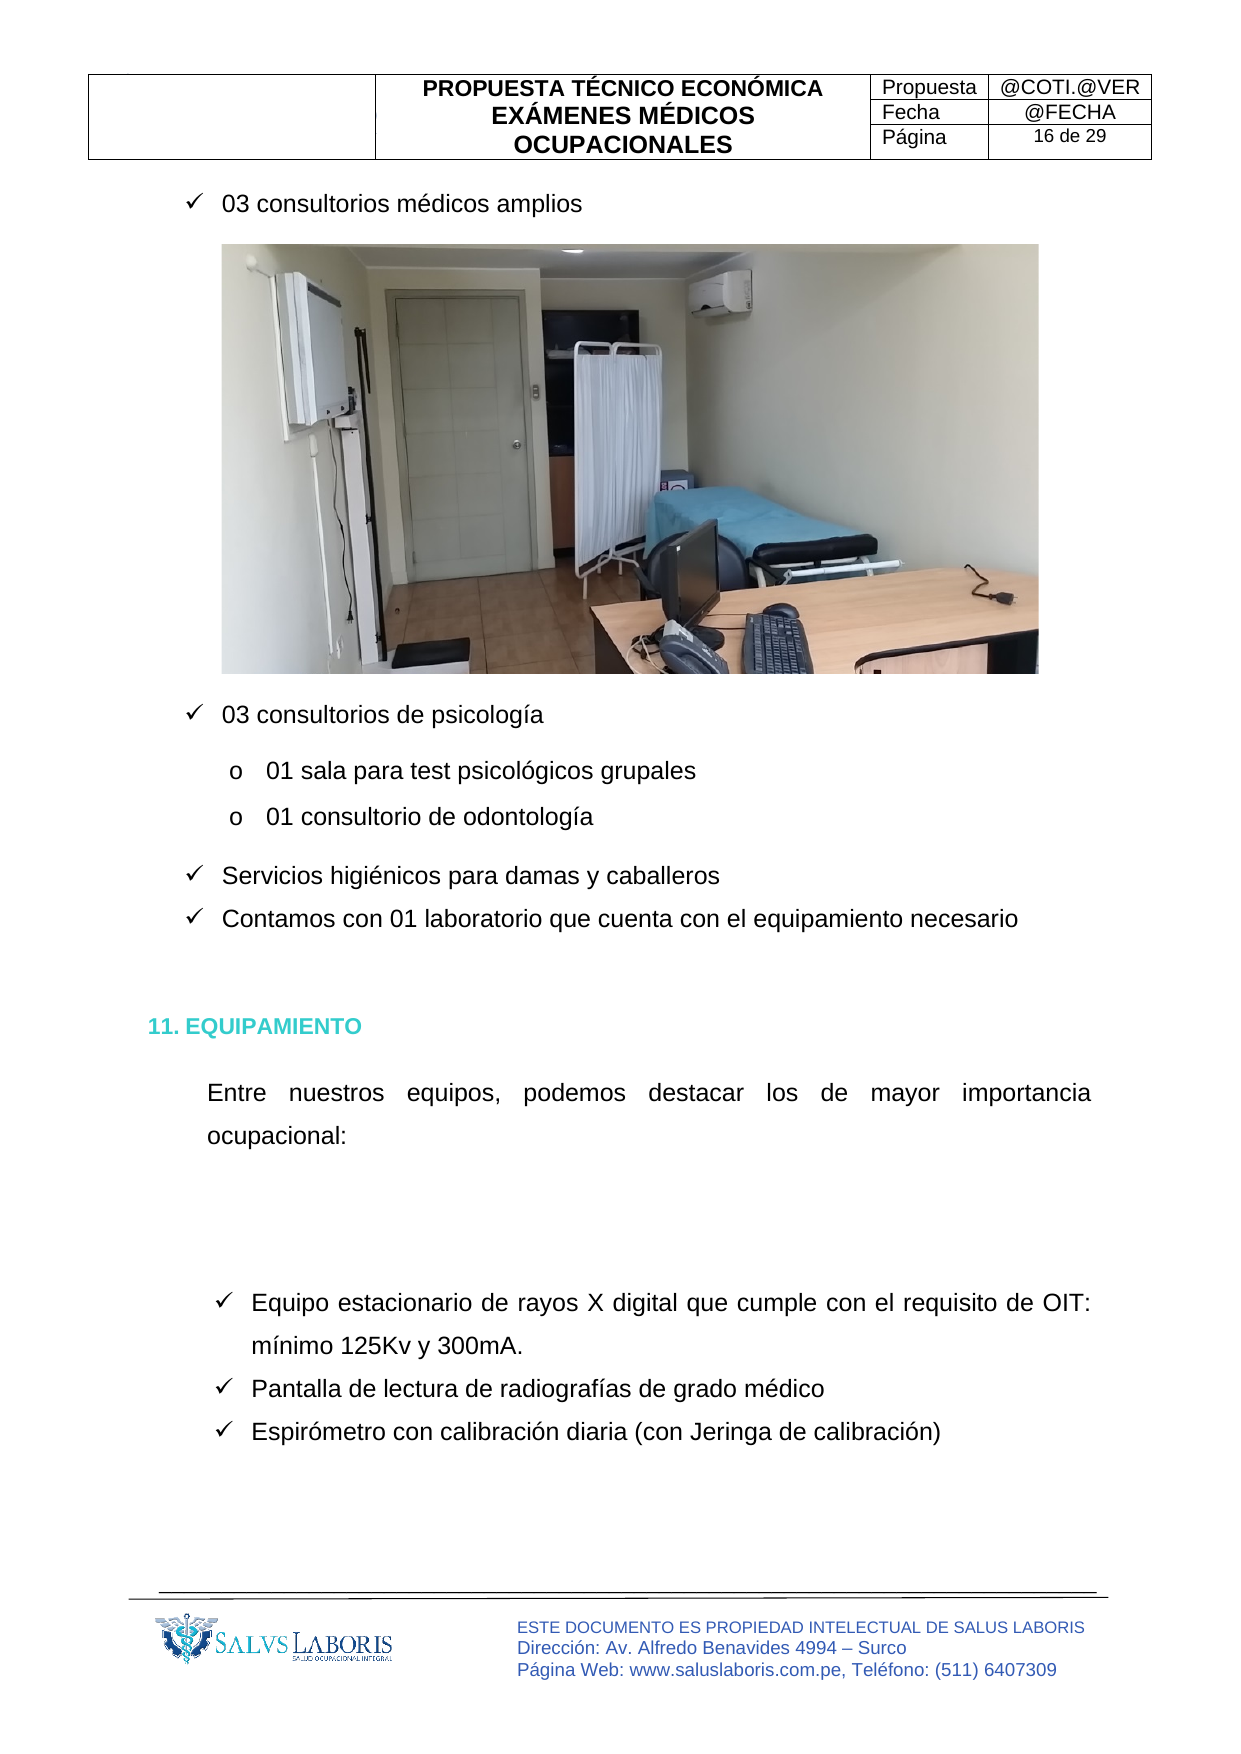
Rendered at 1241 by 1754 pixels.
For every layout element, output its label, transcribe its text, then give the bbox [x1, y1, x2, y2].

subtitle EQUIPAMIENTO [148, 1013, 1092, 1039]
list Pantalla de lectura de radiografías de grado médico [214, 1374, 1092, 1403]
list Equipo estacionario de rayos X digital que cumple con el requisito de OIT: mínimo 125Kv y 300mA. [214, 1288, 1092, 1359]
text Entre nuestros equipos, podemos destacar los de mayor importancia ocupacional: [207, 1078, 1092, 1149]
list 01 sala para test psicológicos grupales [228, 756, 1092, 787]
picture [151, 1609, 395, 1668]
list 03 consultorios de psicología [184, 700, 1092, 729]
list 01 consultorio de odontología [228, 802, 1092, 833]
list Servicios higiénicos para damas y caballeros [184, 861, 1092, 890]
list Contamos con 01 laboratorio que cuenta con el equipamiento necesario [184, 904, 1092, 933]
picture [221, 244, 1039, 674]
list 03 consultorios médicos amplios [184, 188, 1092, 217]
list Espirómetro con calibración diaria (con Jeringa de calibración) [214, 1417, 1092, 1446]
